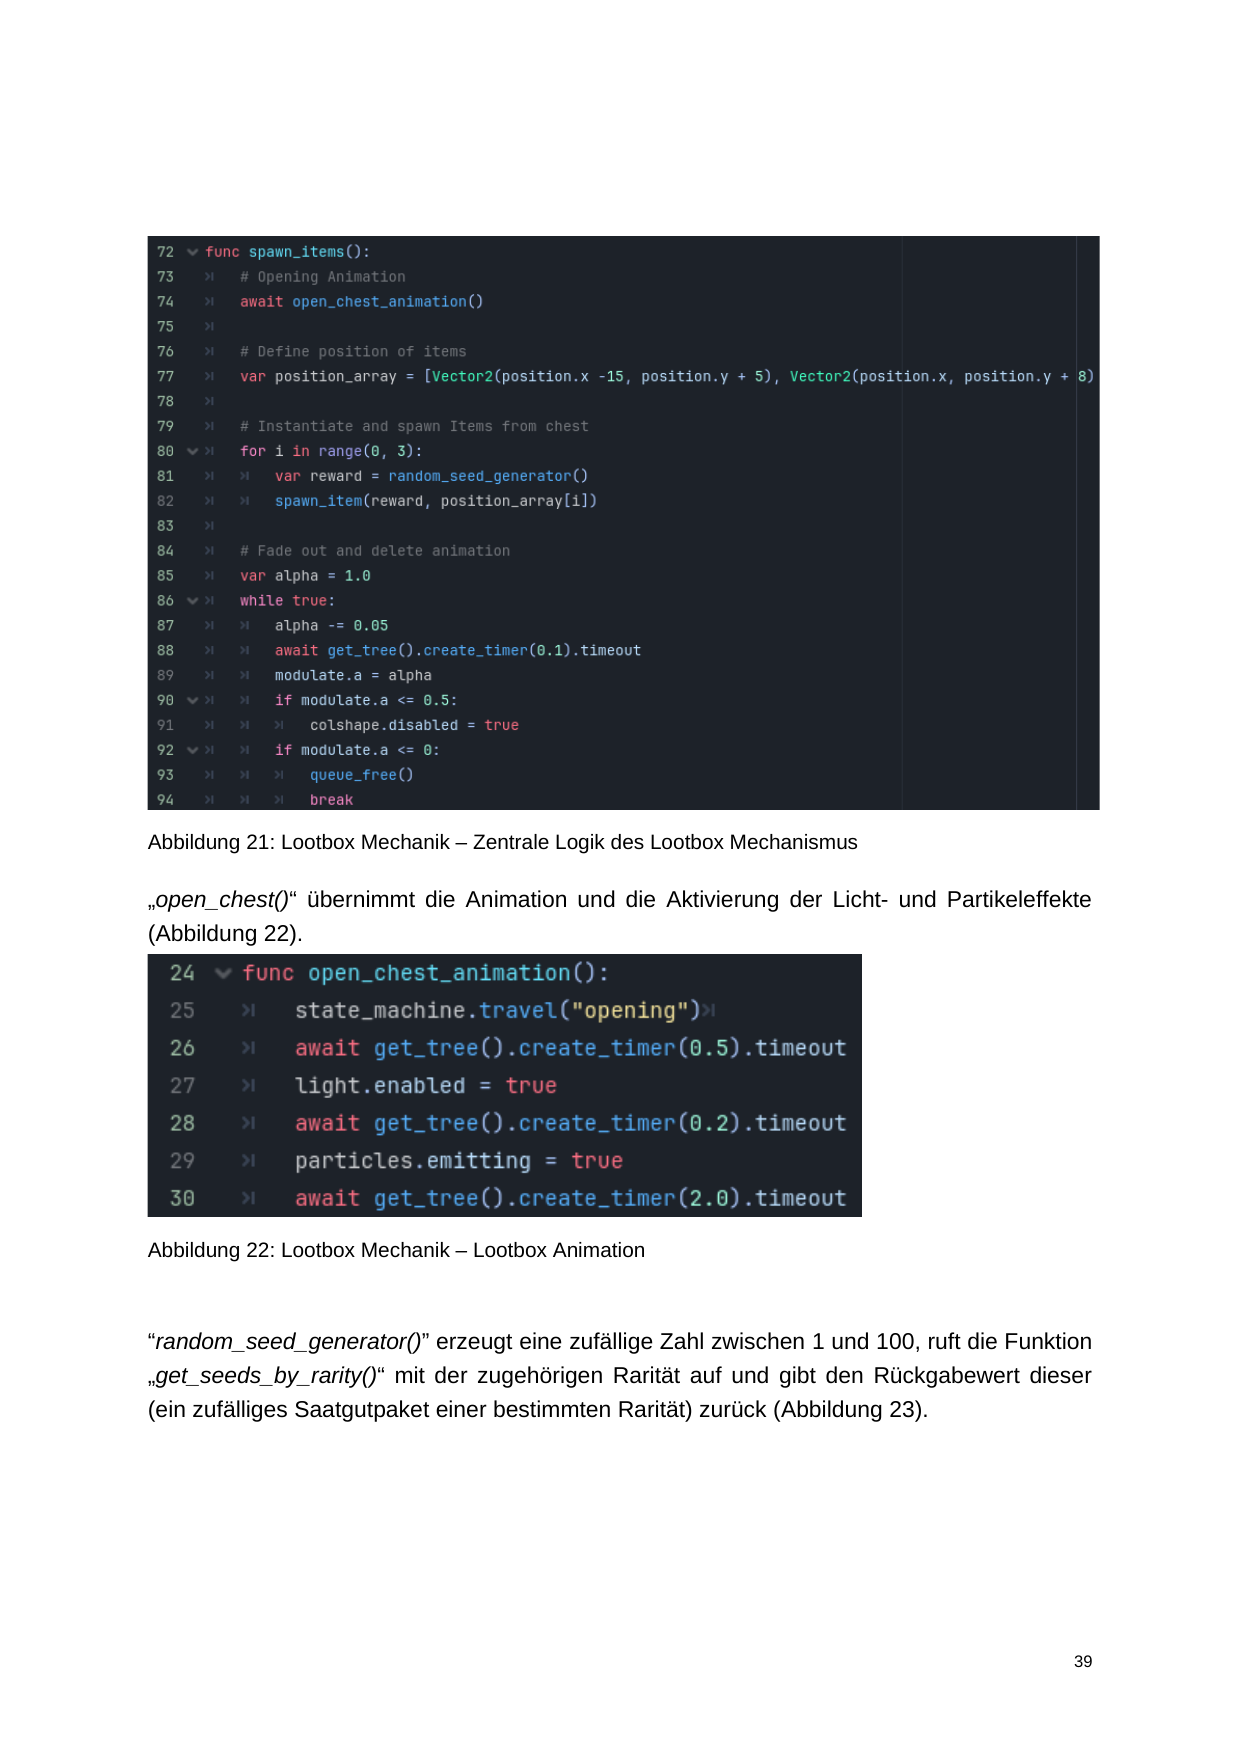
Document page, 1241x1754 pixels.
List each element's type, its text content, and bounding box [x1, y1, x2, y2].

text “random_seed_generator()” erzeugt eine zufällige Zahl zwischen 1 und 100, ruft die Funktion „get_seeds_by_rarity()“ mit der zugehörigen Rarität auf und gibt den Rückgabewert dieser (ein zufälliges Saatgutpaket einer bestimmten Rarität) zurück (Abbildung 23). [148, 1328, 1092, 1422]
picture [147, 236, 1100, 810]
picture [147, 954, 862, 1217]
text Abbildung 21: Lootbox Mechanik – Zentrale Logik des Lootbox Mechanismus [148, 830, 1092, 854]
text Abbildung 22: Lootbox Mechanik – Lootbox Animation [148, 1237, 1092, 1261]
text „open_chest()“ übernimmt die Animation und die Aktivierung der Licht- und Partikeleffekte (Abbildung 22). [148, 886, 1092, 947]
